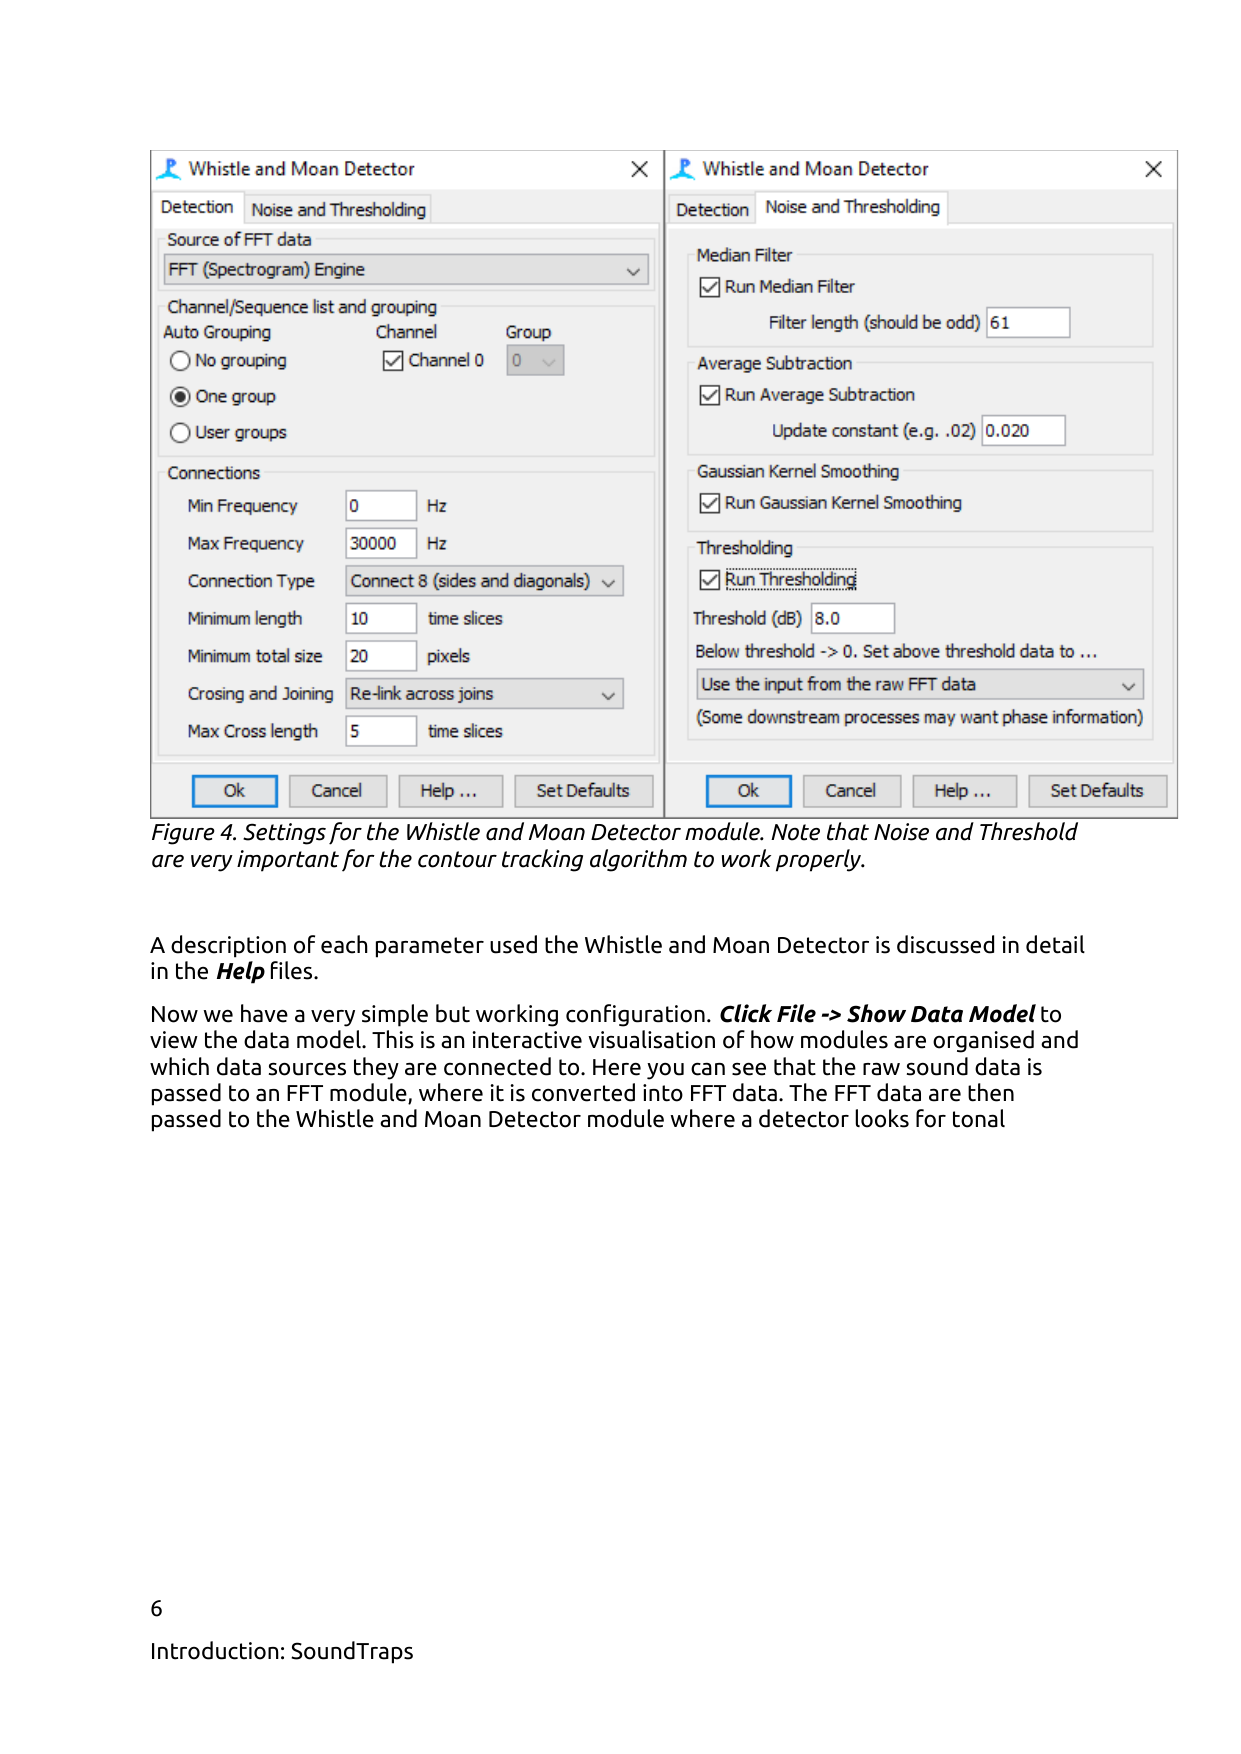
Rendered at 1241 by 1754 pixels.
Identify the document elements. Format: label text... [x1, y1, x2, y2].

text Now we have a very simple but working configuration. Click File -> Show Data Model to view the data model. This is an interactive visualisation of how modules are organised and which data sources they are connected to. Here you can see that the raw sound data is passed to an FFT module, where it is converted into FFT data. The FFT data are then passed to the Whistle and Moan Detector module where a detector looks for tonal sounds. [150, 1001, 1090, 1132]
picture [150, 150, 1179, 819]
text Figure 4. Settings for the Whistle and Moan Detector module. Note that Noise and Threshold are very important for the contour tracking algorithm to work properly. [150, 819, 1090, 871]
text A description of each parameter used the Whistle and Moan Detector is discussed in detail in the Help files. [150, 931, 1090, 984]
